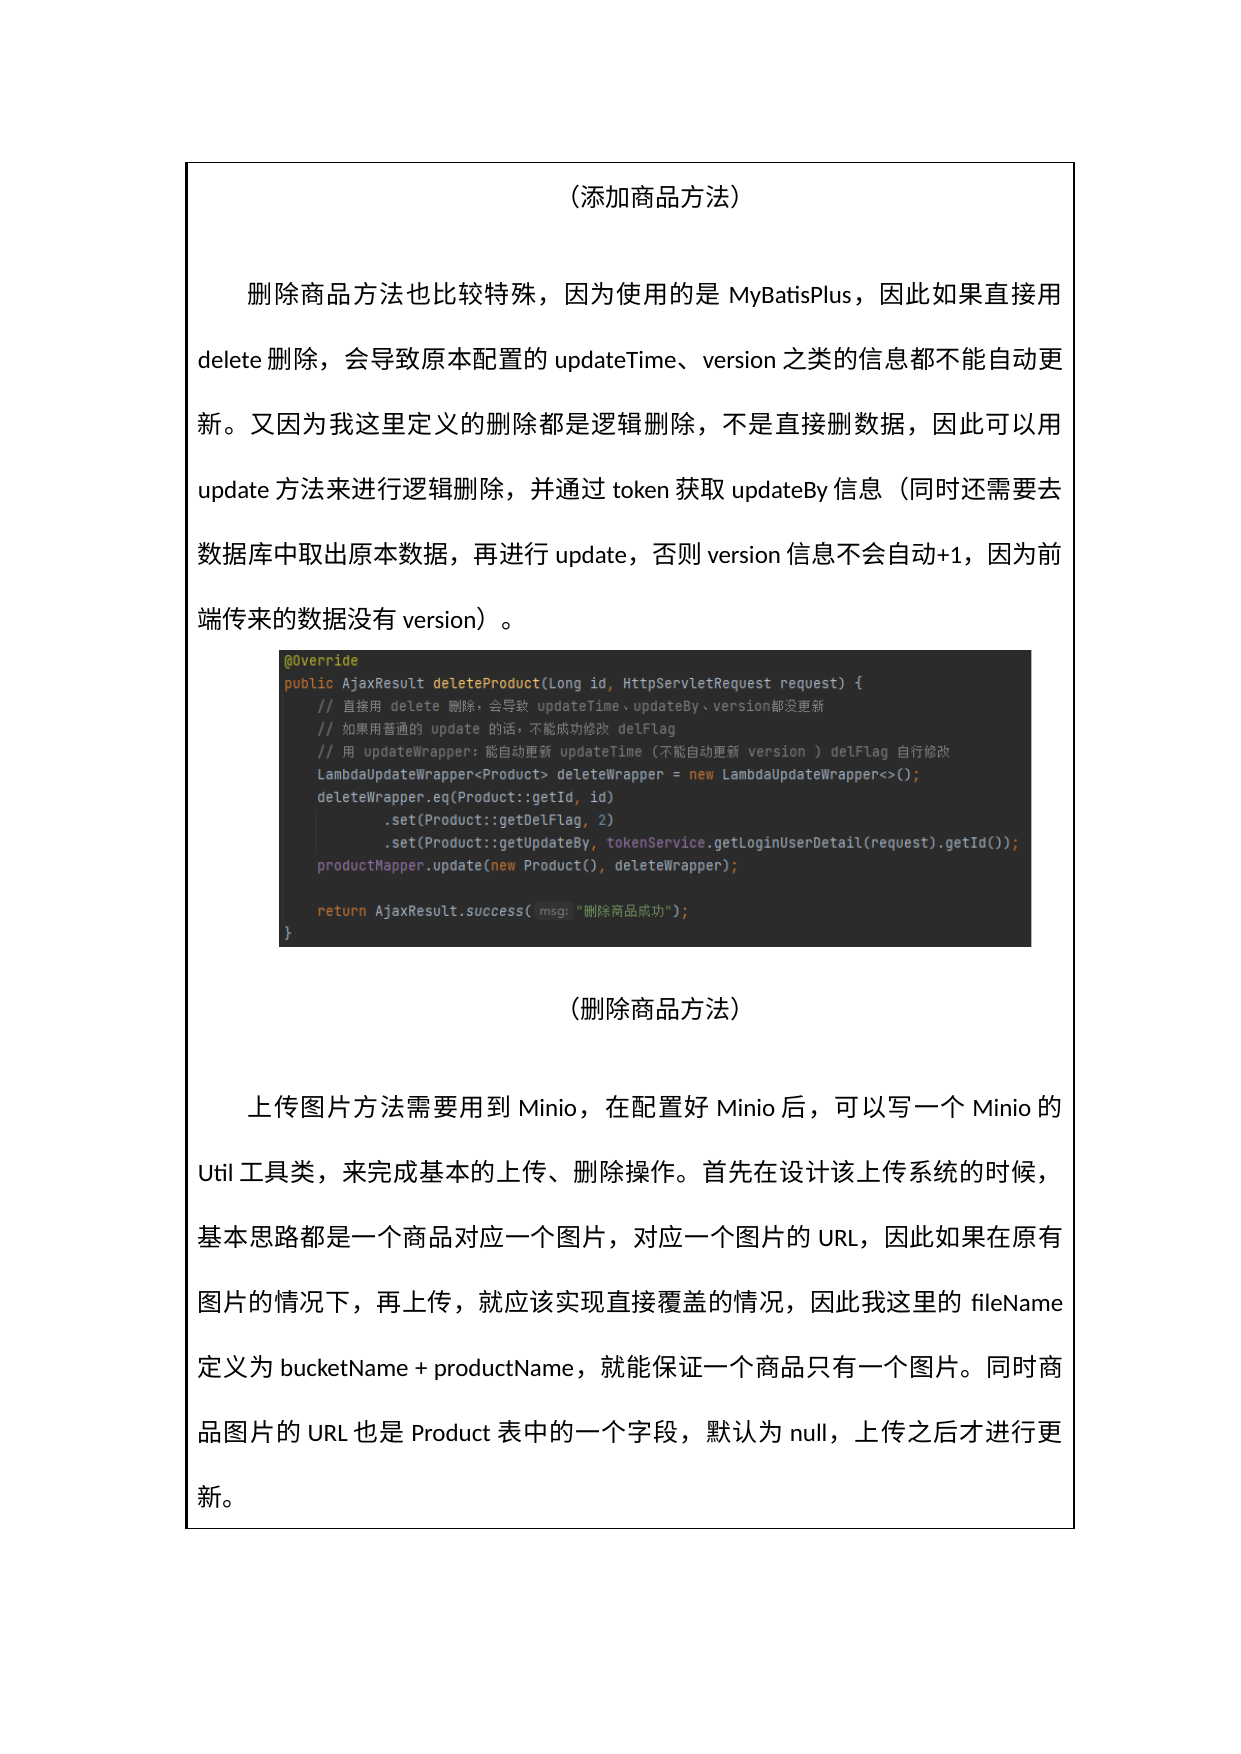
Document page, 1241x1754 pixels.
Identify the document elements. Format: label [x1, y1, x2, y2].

table_cell [188, 163, 1073, 1528]
picture [279, 650, 1032, 947]
